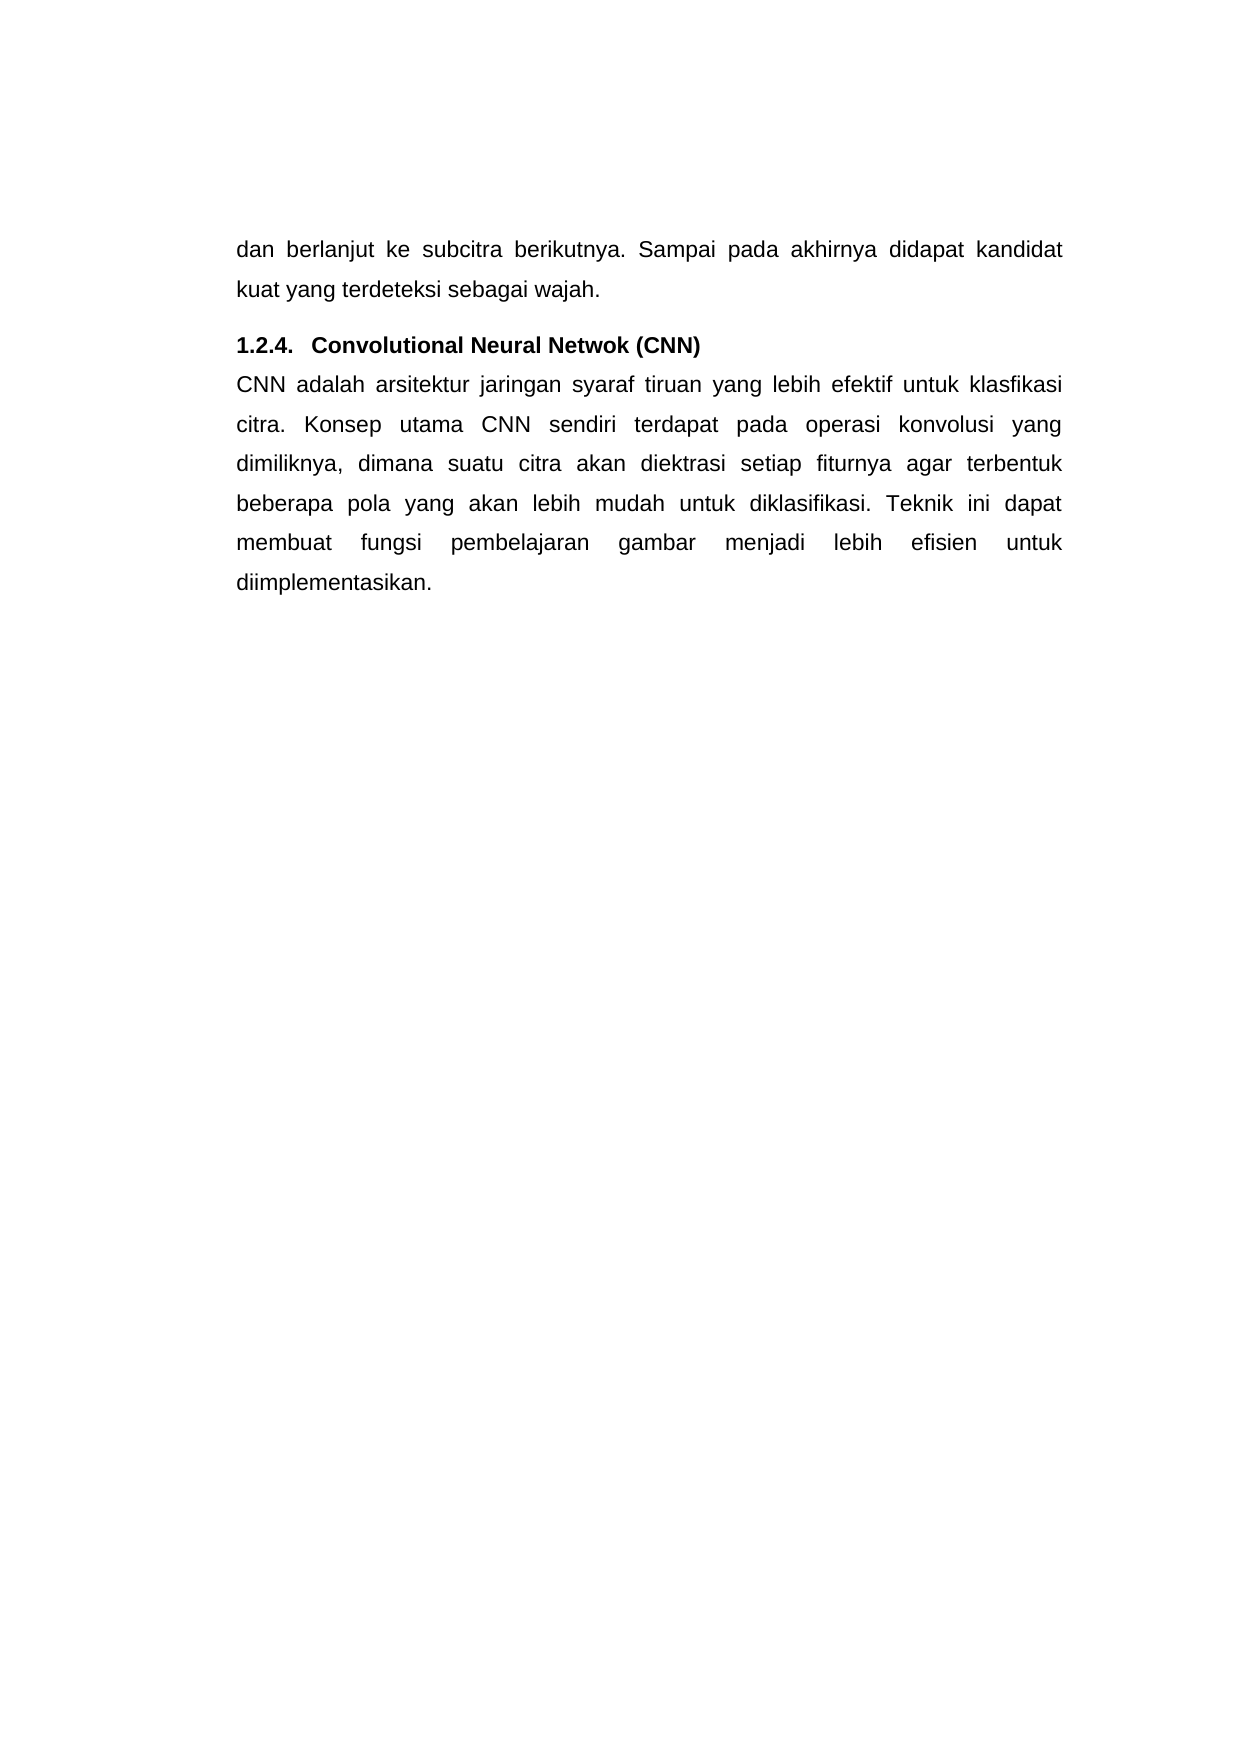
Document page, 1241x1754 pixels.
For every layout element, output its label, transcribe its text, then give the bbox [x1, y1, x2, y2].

list Convolutional Neural Netwok (CNN) [236, 332, 1063, 358]
text CNN adalah arsitektur jaringan syaraf tiruan yang lebih efektif untuk klasfikasi citra. Konsep utama CNN sendiri terdapat pada operasi konvolusi yang dimiliknya, dimana suatu citra akan diektrasi setiap fiturnya agar terbentuk beberapa pola yang akan lebih mudah untuk diklasifikasi. Teknik ini dapat membuat fungsi pembelajaran gambar menjadi lebih efisien untuk diimplementasikan. [236, 371, 1063, 595]
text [236, 236, 1063, 302]
